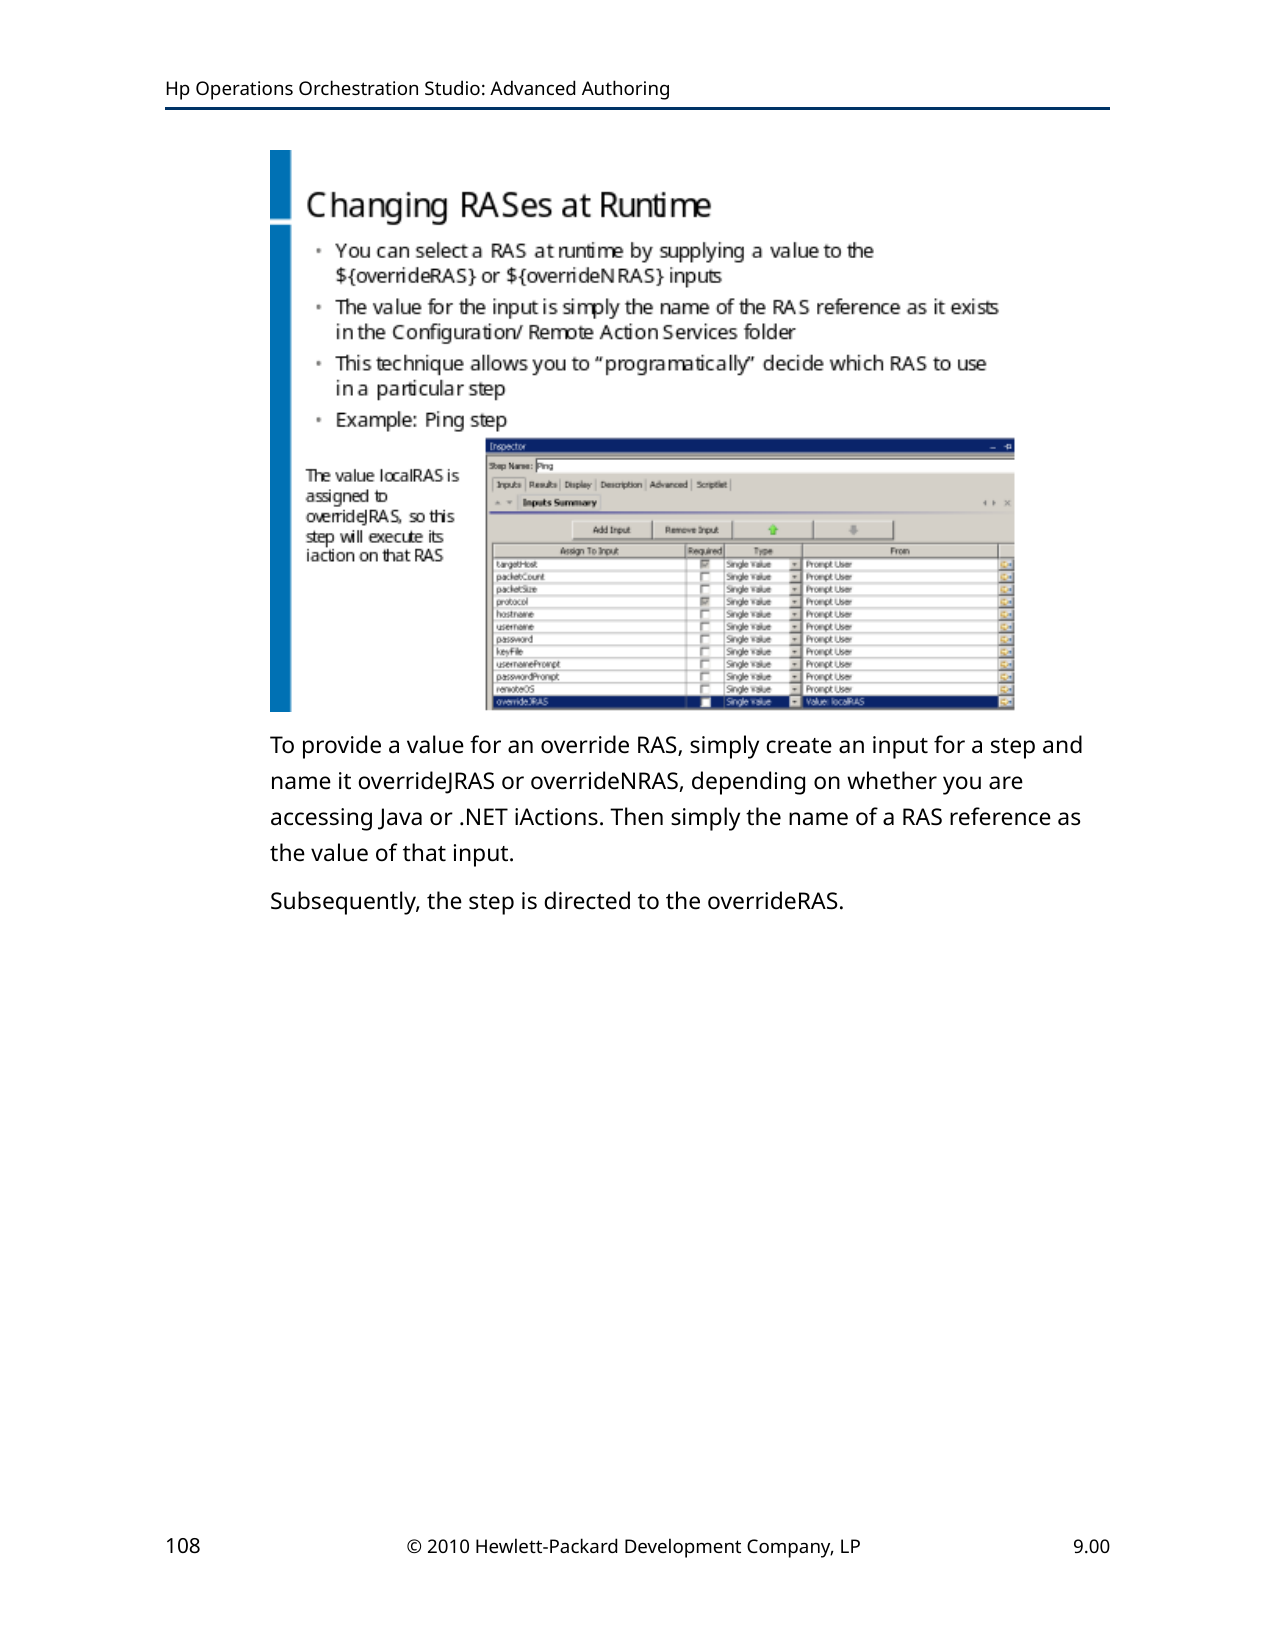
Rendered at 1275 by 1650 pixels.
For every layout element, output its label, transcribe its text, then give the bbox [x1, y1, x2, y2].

text To provide a value for an override RAS, simply create an input for a step and name it overrideJRAS or overrideNRAS, depending on whether you are accessing Java or .NET iActions. Then simply the name of a RAS reference as the value of that input. [270, 729, 1110, 868]
text Subsequently, the step is directed to the overrideRAS. [270, 885, 1110, 917]
